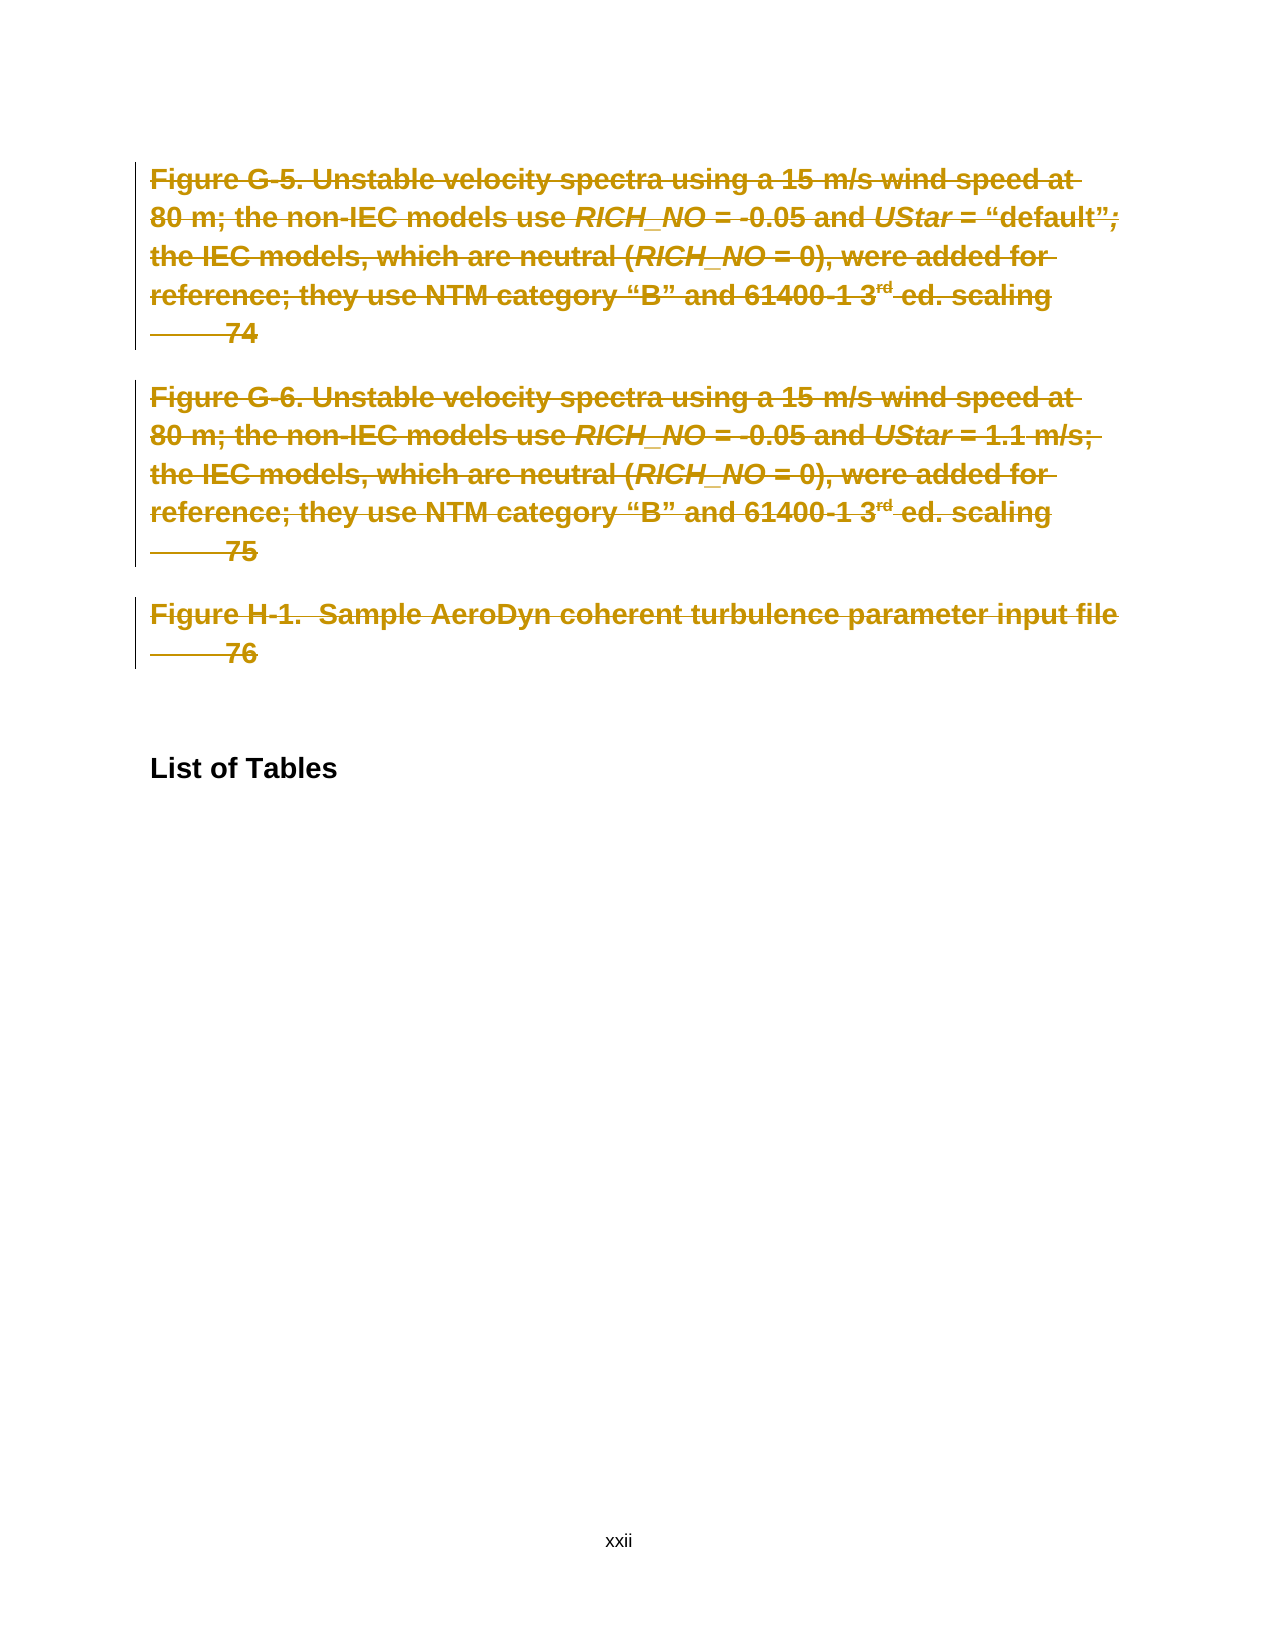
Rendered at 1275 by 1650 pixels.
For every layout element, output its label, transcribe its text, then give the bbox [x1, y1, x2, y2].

text List of Tables [150, 751, 1125, 784]
